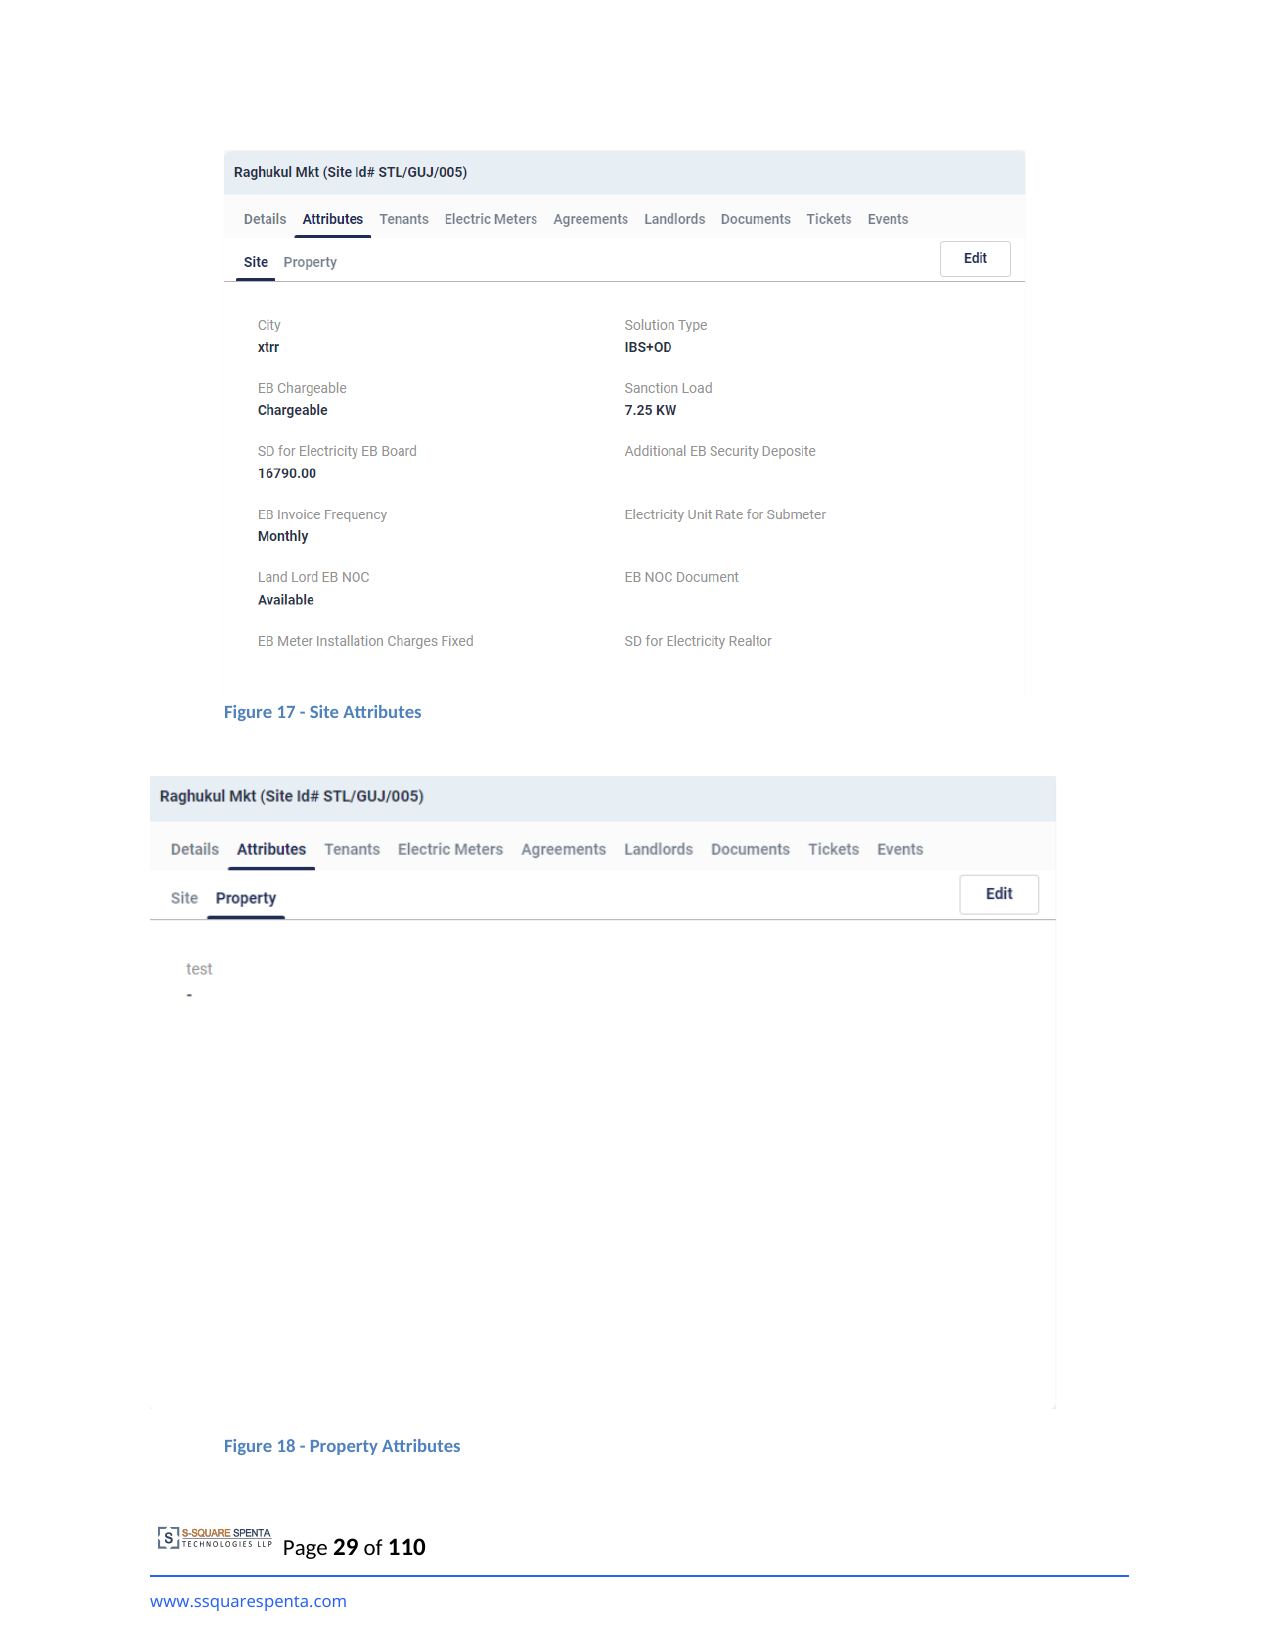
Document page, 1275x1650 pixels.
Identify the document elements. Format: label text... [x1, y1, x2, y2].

text Figure 18 - Property Attributes [150, 1434, 1125, 1457]
text Figure 17 - Site Attributes [150, 700, 1125, 723]
picture [223, 150, 1026, 696]
picture [150, 1520, 283, 1556]
picture [150, 776, 1057, 1409]
